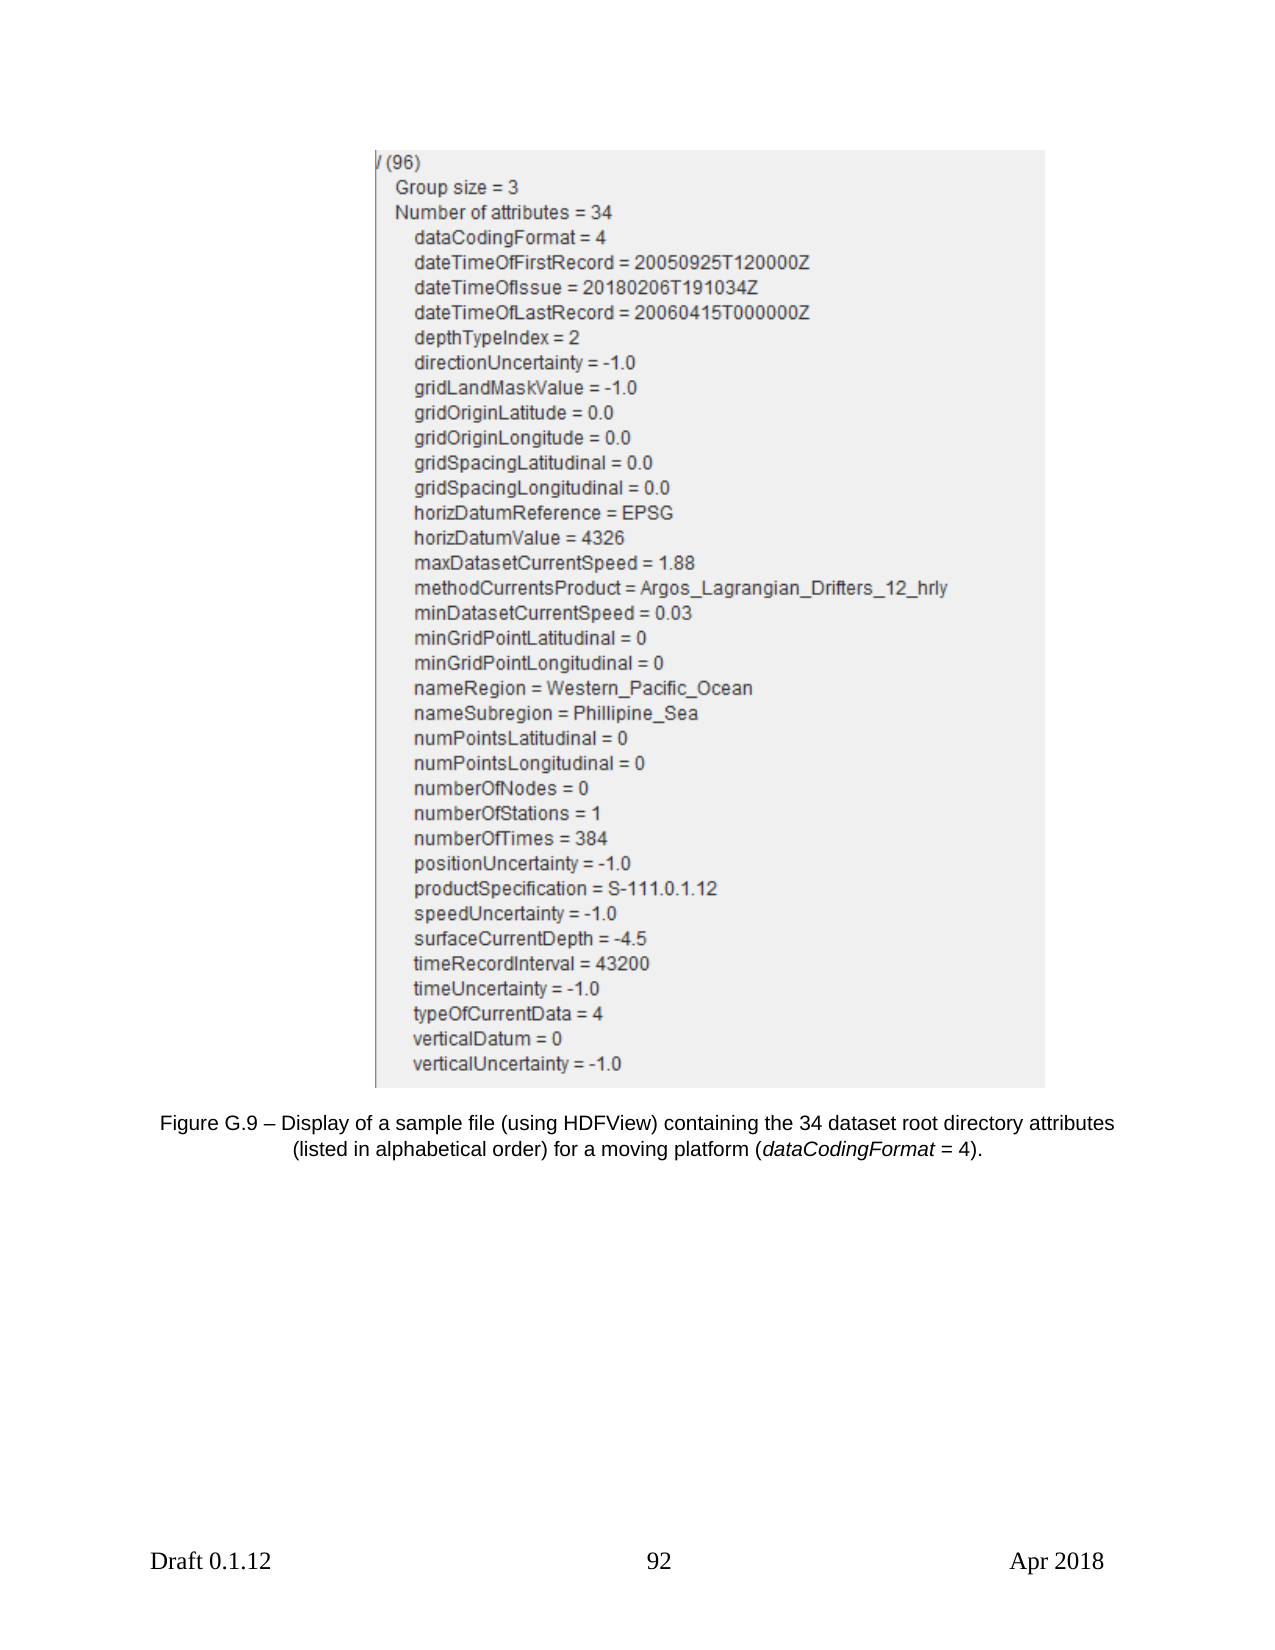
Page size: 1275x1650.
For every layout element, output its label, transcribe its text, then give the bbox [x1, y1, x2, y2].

text Figure G.9 – Display of a sample file (using HDFView) containing the 34 dataset root directory attributes (listed in alphabetical order) for a moving platform (dataCodingFormat = 4). [150, 1111, 1125, 1161]
picture [375, 150, 1046, 1088]
